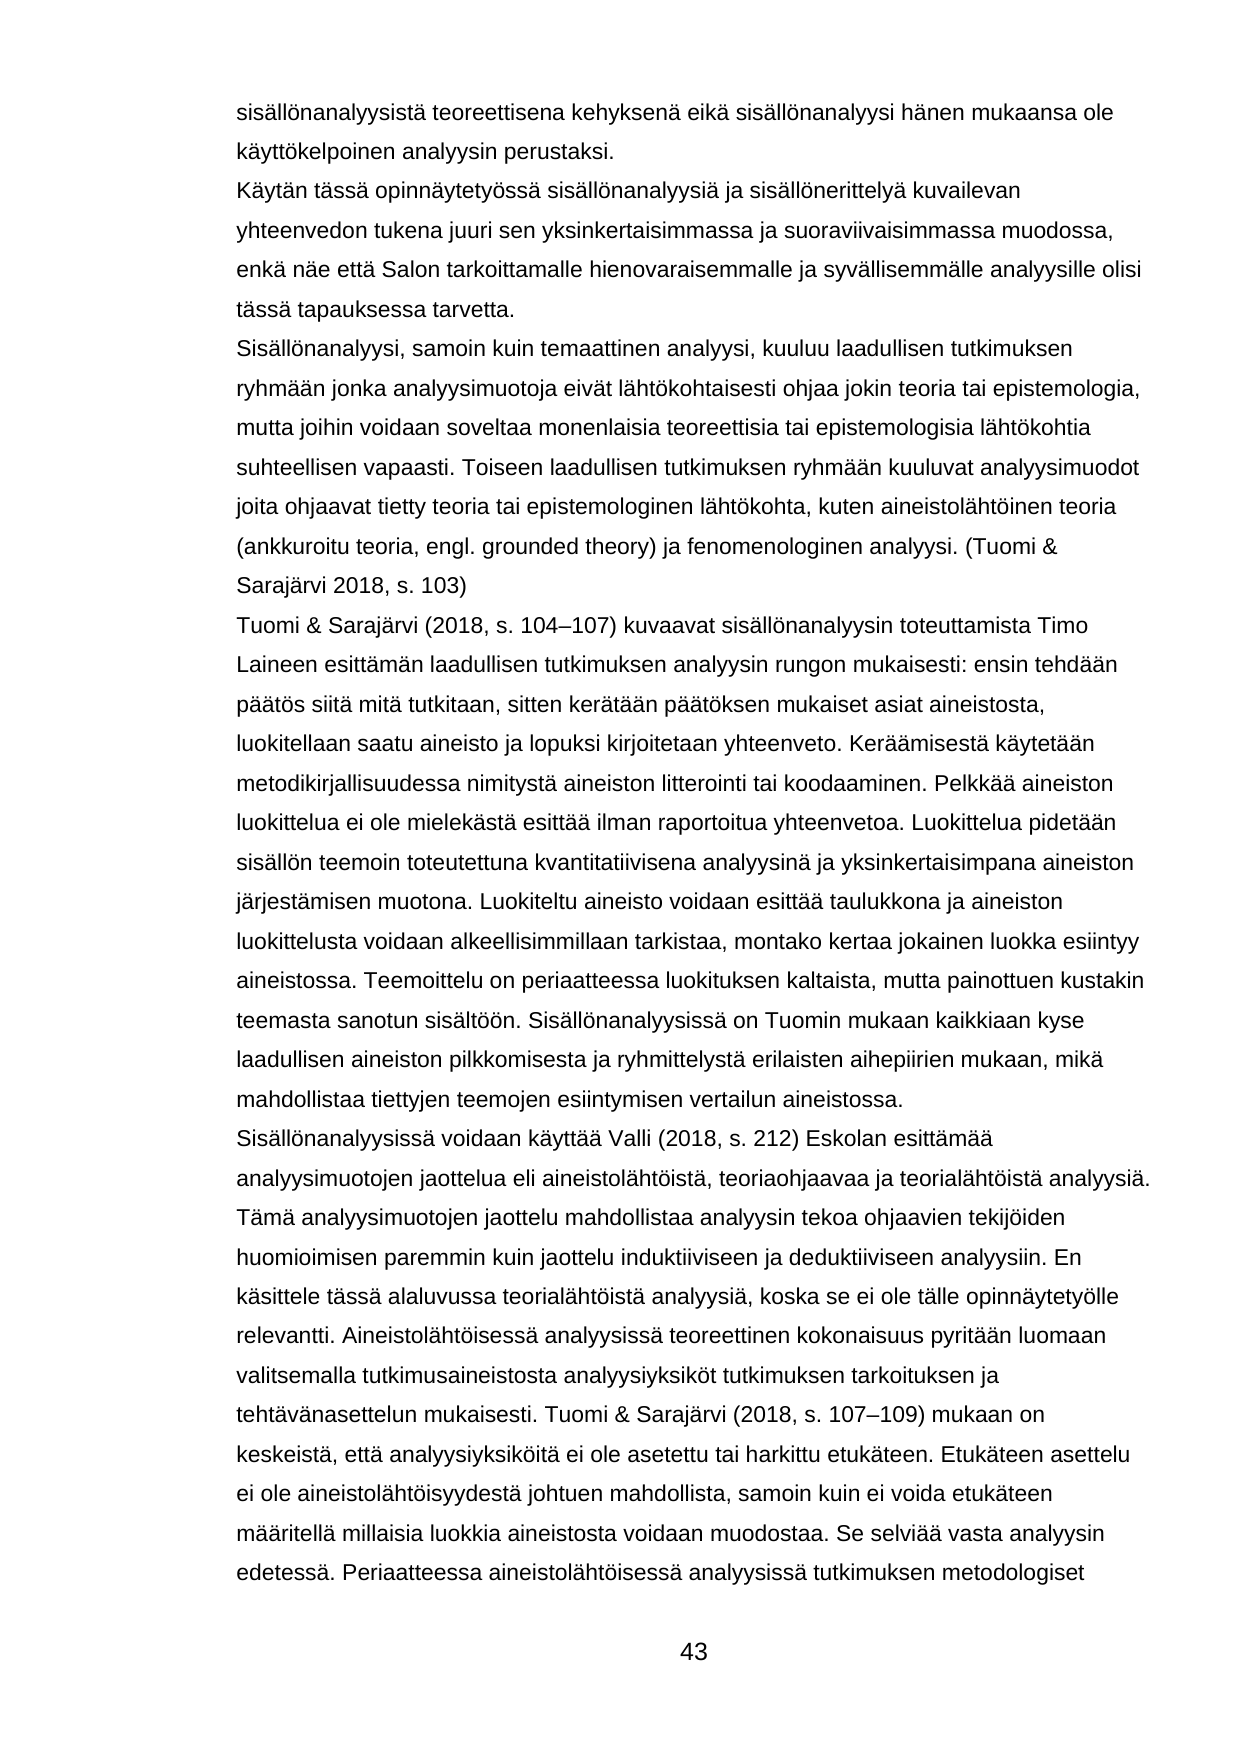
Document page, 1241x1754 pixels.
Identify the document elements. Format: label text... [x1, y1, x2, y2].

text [236, 1125, 1152, 1586]
text Tuomi & Sarajärvi (2018, s. 104–107) kuvaavat sisällönanalyysin toteuttamista Timo Laineen esittämän laadullisen tutkimuksen analyysin rungon mukaisesti: ensin tehdään päätös siitä mitä tutkitaan, sitten kerätään päätöksen mukaiset asiat aineistosta, luokitellaan saatu aineisto ja lopuksi kirjoitetaan yhteenveto. Keräämisestä käytetään metodikirjallisuudessa nimitystä aineiston litterointi tai koodaaminen. Pelkkää aineiston luokittelua ei ole mielekästä esittää ilman raportoitua yhteenvetoa. Luokittelua pidetään sisällön teemoin toteutettuna kvantitatiivisena analyysinä ja yksinkertaisimpana aineiston järjestämisen muotona. Luokiteltu aineisto voidaan esittää taulukkona ja aineiston luokittelusta voidaan alkeellisimmillaan tarkistaa, montako kertaa jokainen luokka esiintyy aineistossa. Teemoittelu on periaatteessa luokituksen kaltaista, mutta painottuen kustakin teemasta sanotun sisältöön. Sisällönanalyysissä on Tuomin mukaan kaikkiaan kyse laadullisen aineiston pilkkomisesta ja ryhmittelystä erilaisten aihepiirien mukaan, mikä mahdollistaa tiettyjen teemojen esiintymisen vertailun aineistossa. [236, 612, 1152, 1112]
text Sisällönanalyysi, samoin kuin temaattinen analyysi, kuuluu laadullisen tutkimuksen ryhmään jonka analyysimuotoja eivät lähtökohtaisesti ohjaa jokin teoria tai epistemologia, mutta joihin voidaan soveltaa monenlaisia teoreettisia tai epistemologisia lähtökohtia suhteellisen vapaasti. Toiseen laadullisen tutkimuksen ryhmään kuuluvat analyysimuodot joita ohjaavat tietty teoria tai epistemologinen lähtökohta, kuten aineistolähtöinen teoria (ankkuroitu teoria, engl. grounded theory) ja fenomenologinen analyysi. (Tuomi & Sarajärvi 2018, s. 103) [236, 335, 1152, 599]
text Käytän tässä opinnäytetyössä sisällönanalyysiä ja sisällönerittelyä kuvailevan yhteenvedon tukena juuri sen yksinkertaisimmassa ja suoraviivaisimmassa muodossa, enkä näe että Salon tarkoittamalle hienovaraisemmalle ja syvällisemmälle analyysille olisi tässä tapauksessa tarvetta. [236, 177, 1152, 322]
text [236, 98, 1152, 164]
